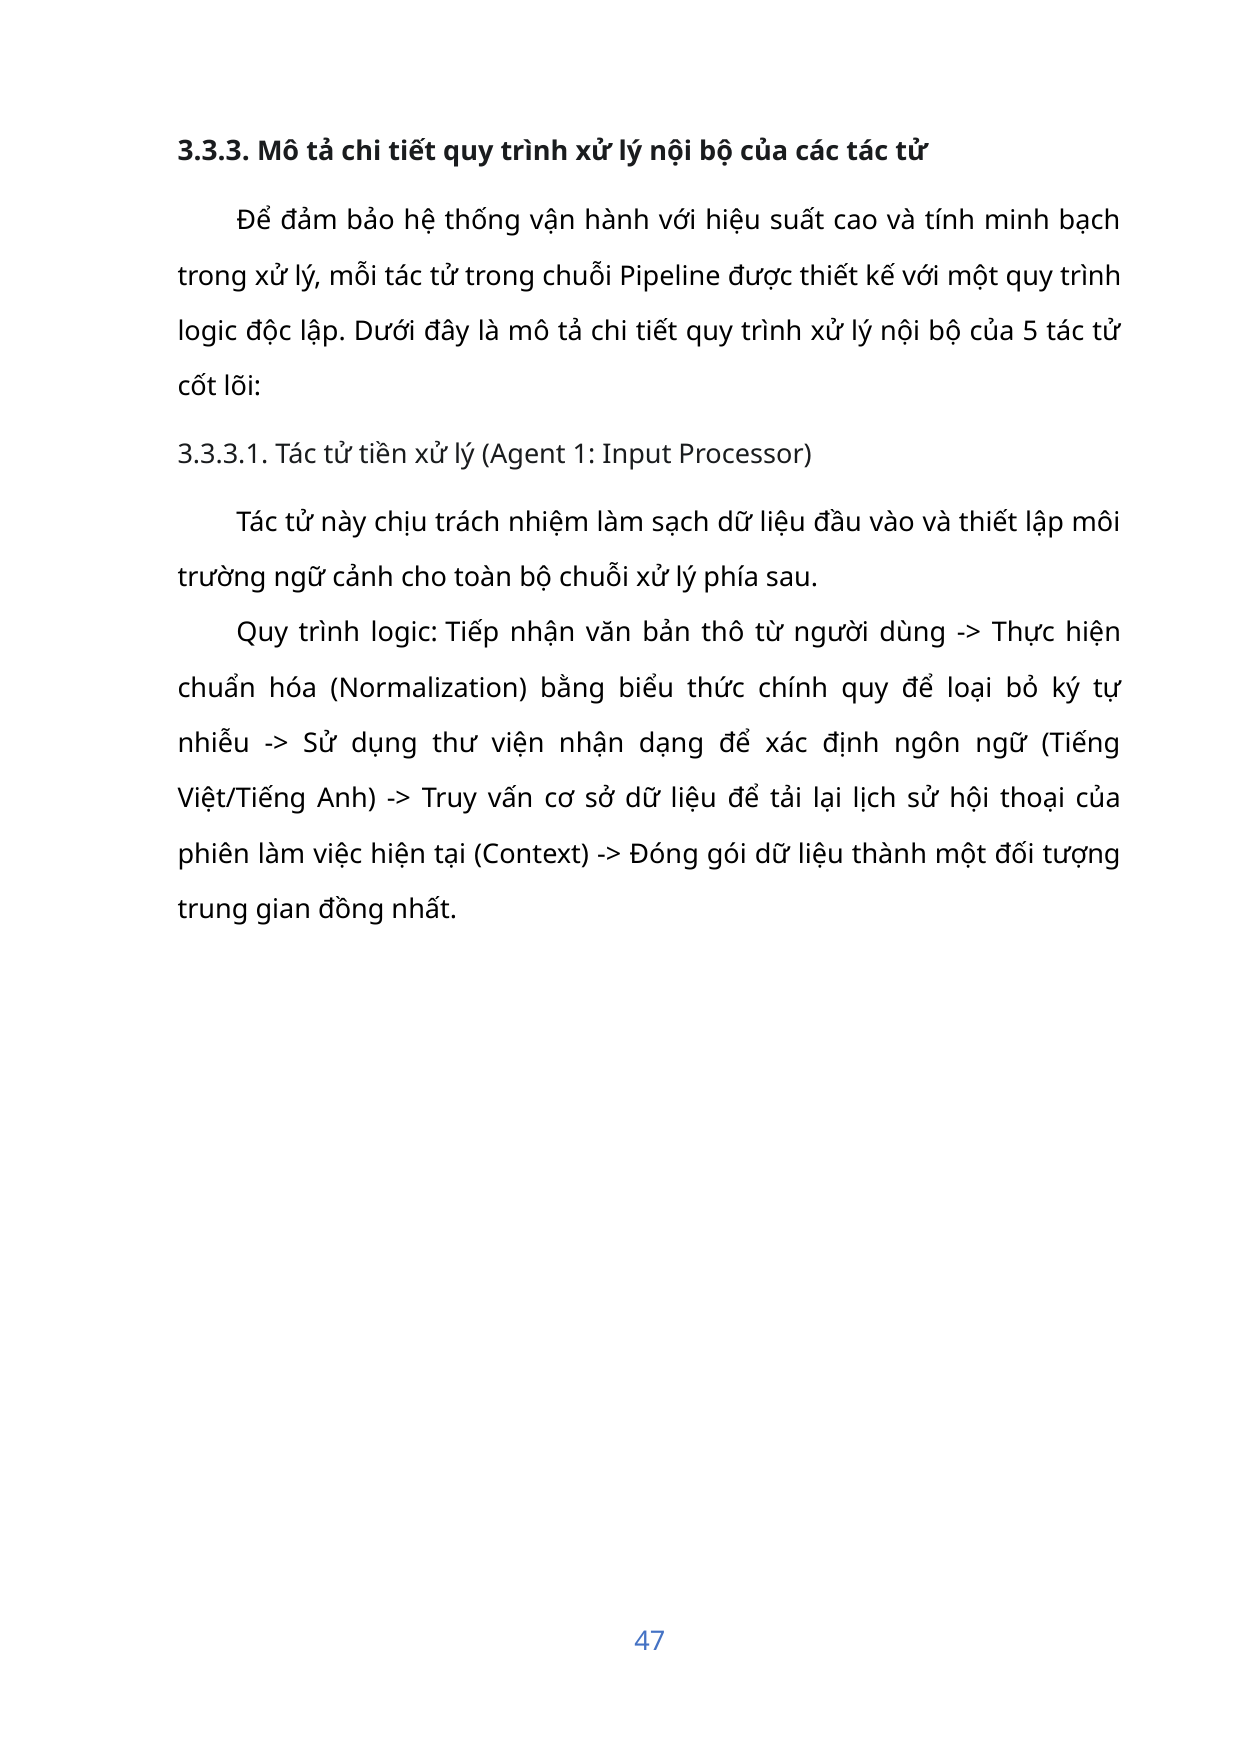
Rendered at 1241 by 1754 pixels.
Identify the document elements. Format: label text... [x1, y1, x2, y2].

text Mô tả chi tiết quy trình xử lý nội bộ của các tác tử [177, 131, 1122, 169]
text Tác tử này chịu trách nhiệm làm sạch dữ liệu đầu vào và thiết lập môi trường ngữ cảnh cho toàn bộ chuỗi xử lý phía sau. [177, 502, 1122, 594]
text Để đảm bảo hệ thống vận hành với hiệu suất cao và tính minh bạch trong xử lý, mỗi tác tử trong chuỗi Pipeline được thiết kế với một quy trình logic độc lập. Dưới đây là mô tả chi tiết quy trình xử lý nội bộ của 5 tác tử cốt lõi: [177, 201, 1122, 403]
text Quy trình logic: Tiếp nhận văn bản thô từ người dùng -> Thực hiện chuẩn hóa (Normalization) bằng biểu thức chính quy để loại bỏ ký tự nhiễu -> Sử dụng thư viện nhận dạng để xác định ngôn ngữ (Tiếng Việt/Tiếng Anh) -> Truy vấn cơ sở dữ liệu để tải lại lịch sử hội thoại của phiên làm việc hiện tại (Context) -> Đóng gói dữ liệu thành một đối tượng trung gian đồng nhất. [177, 613, 1122, 926]
text Tác tử tiền xử lý (Agent 1: Input Processor) [177, 434, 1122, 471]
